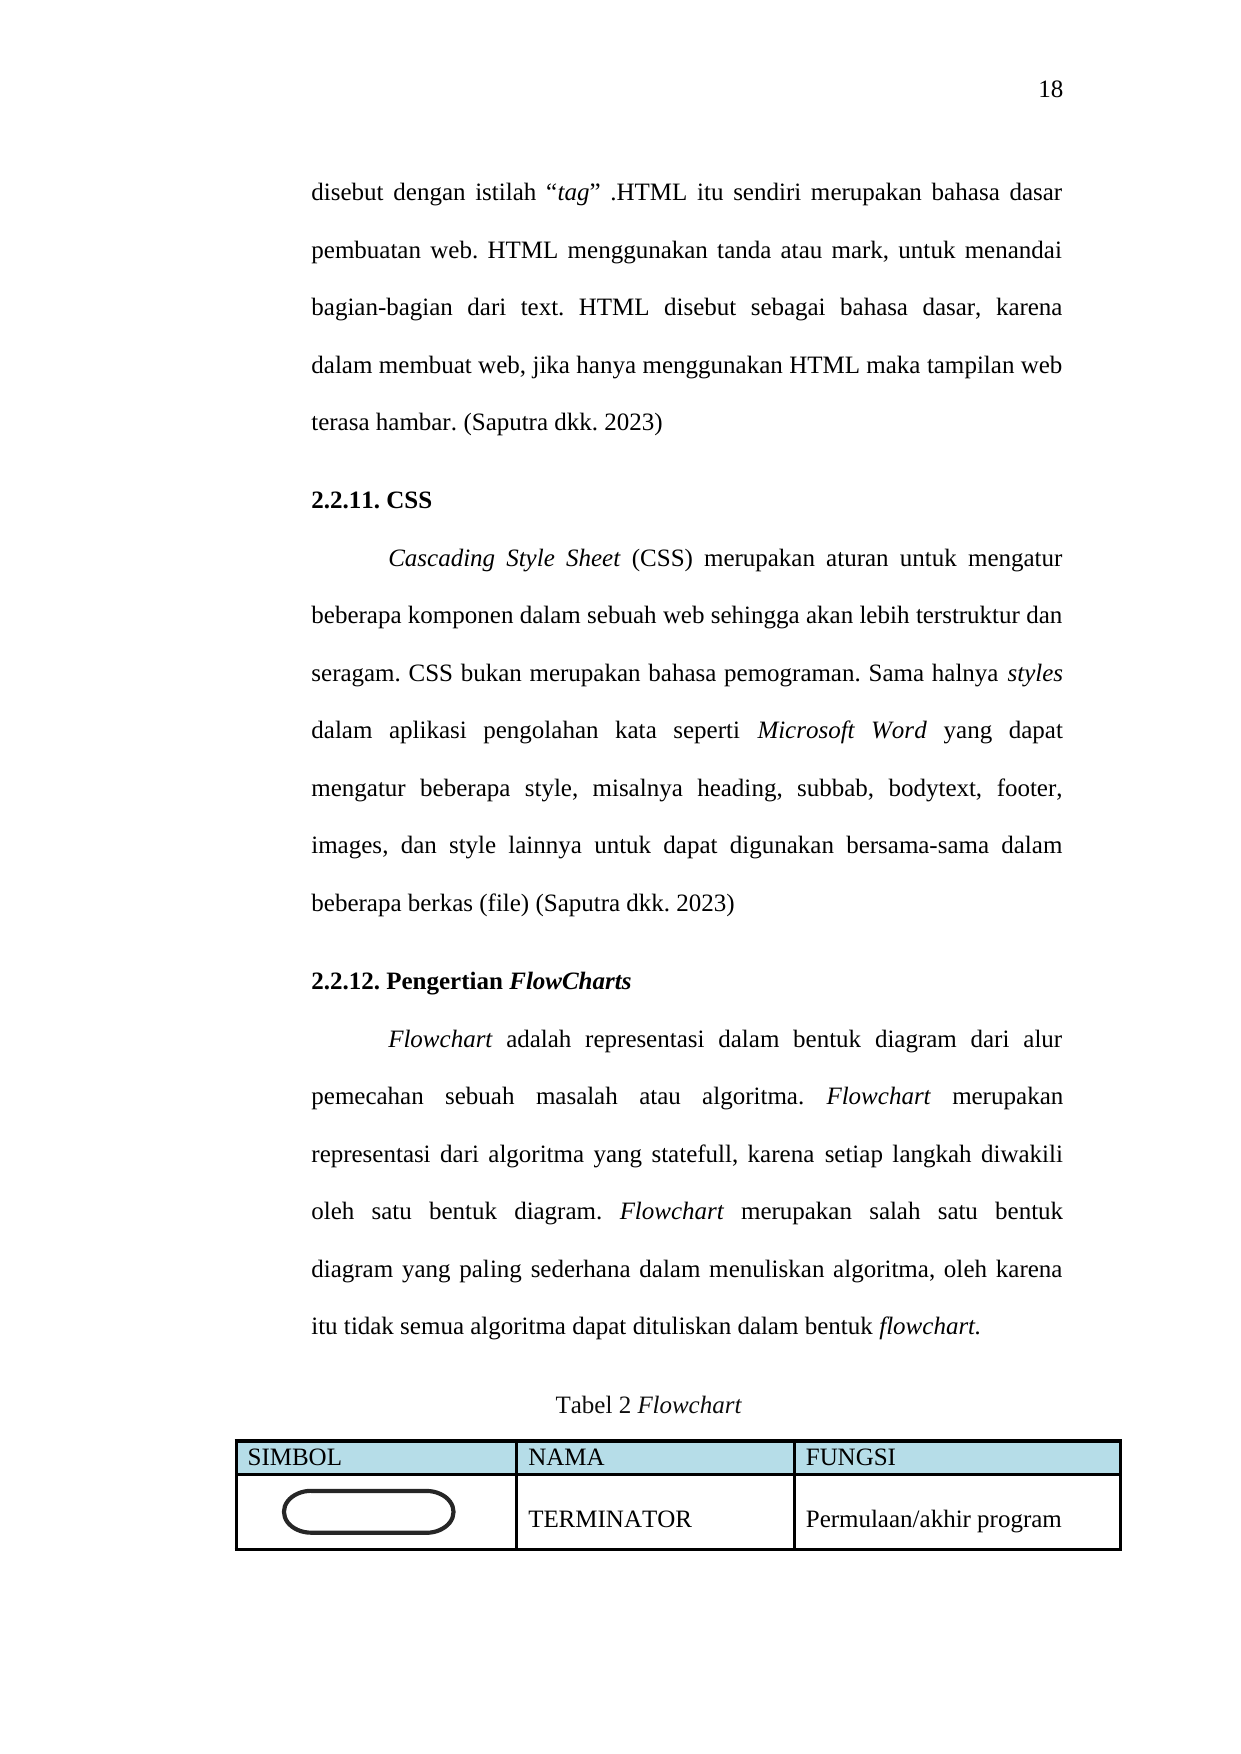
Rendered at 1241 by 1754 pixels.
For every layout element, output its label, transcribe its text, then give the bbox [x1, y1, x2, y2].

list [311, 177, 1063, 436]
list Flowchart adalah representasi dalam bentuk diagram dari alur pemecahan sebuah masalah atau algoritma. Flowchart merupakan representasi dari algoritma yang statefull, karena setiap langkah diwakili oleh satu bentuk diagram. Flowchart merupakan salah satu bentuk diagram yang paling sederhana dalam menuliskan algoritma, oleh karena itu tidak semua algoritma dapat dituliskan dalam bentuk flowchart. [311, 1024, 1063, 1340]
table_header FUNGSI [796, 1443, 1119, 1473]
subtitle Pengertian FlowCharts [311, 966, 1063, 995]
table_header NAMA [518, 1443, 793, 1473]
table_header SIMBOL [238, 1443, 515, 1473]
list Cascading Style Sheet (CSS) merupakan aturan untuk mengatur beberapa komponen dalam sebuah web sehingga akan lebih terstruktur dan seragam. CSS bukan merupakan bahasa pemograman. Sama halnya styles dalam aplikasi pengolahan kata seperti Microsoft Word yang dapat mengatur beberapa style, misalnya heading, subbab, bodytext, footer, images, dan style lainnya untuk dapat digunakan bersama-sama dalam beberapa berkas (file) [311, 543, 1063, 917]
table_cell TERMINATOR [518, 1476, 793, 1548]
table_cell Permulaan/akhir program [796, 1476, 1119, 1548]
subtitle CSS [311, 486, 1063, 514]
table_cell [238, 1476, 515, 1548]
text Tabel 2 Flowchart [236, 1390, 1063, 1418]
